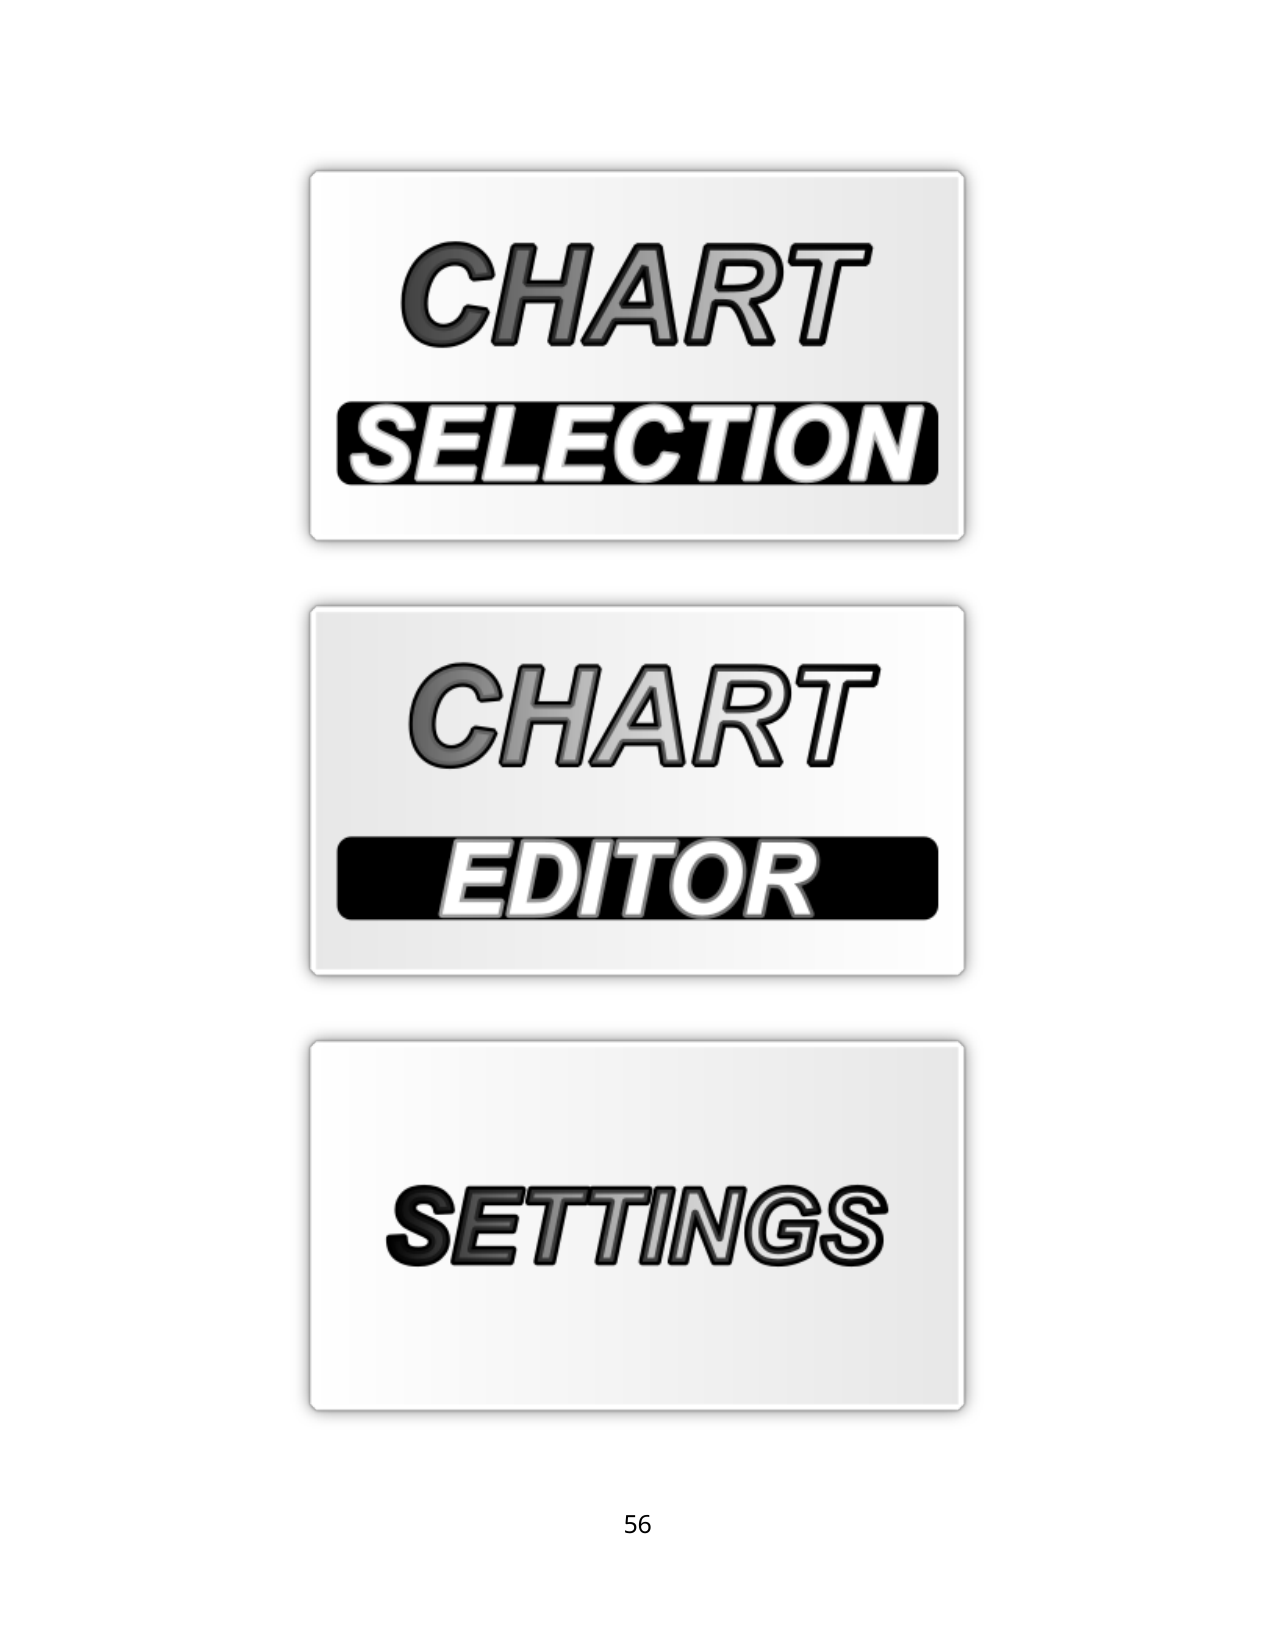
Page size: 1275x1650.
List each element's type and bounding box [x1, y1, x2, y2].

picture [288, 585, 987, 998]
picture [288, 150, 987, 563]
picture [288, 1019, 987, 1433]
